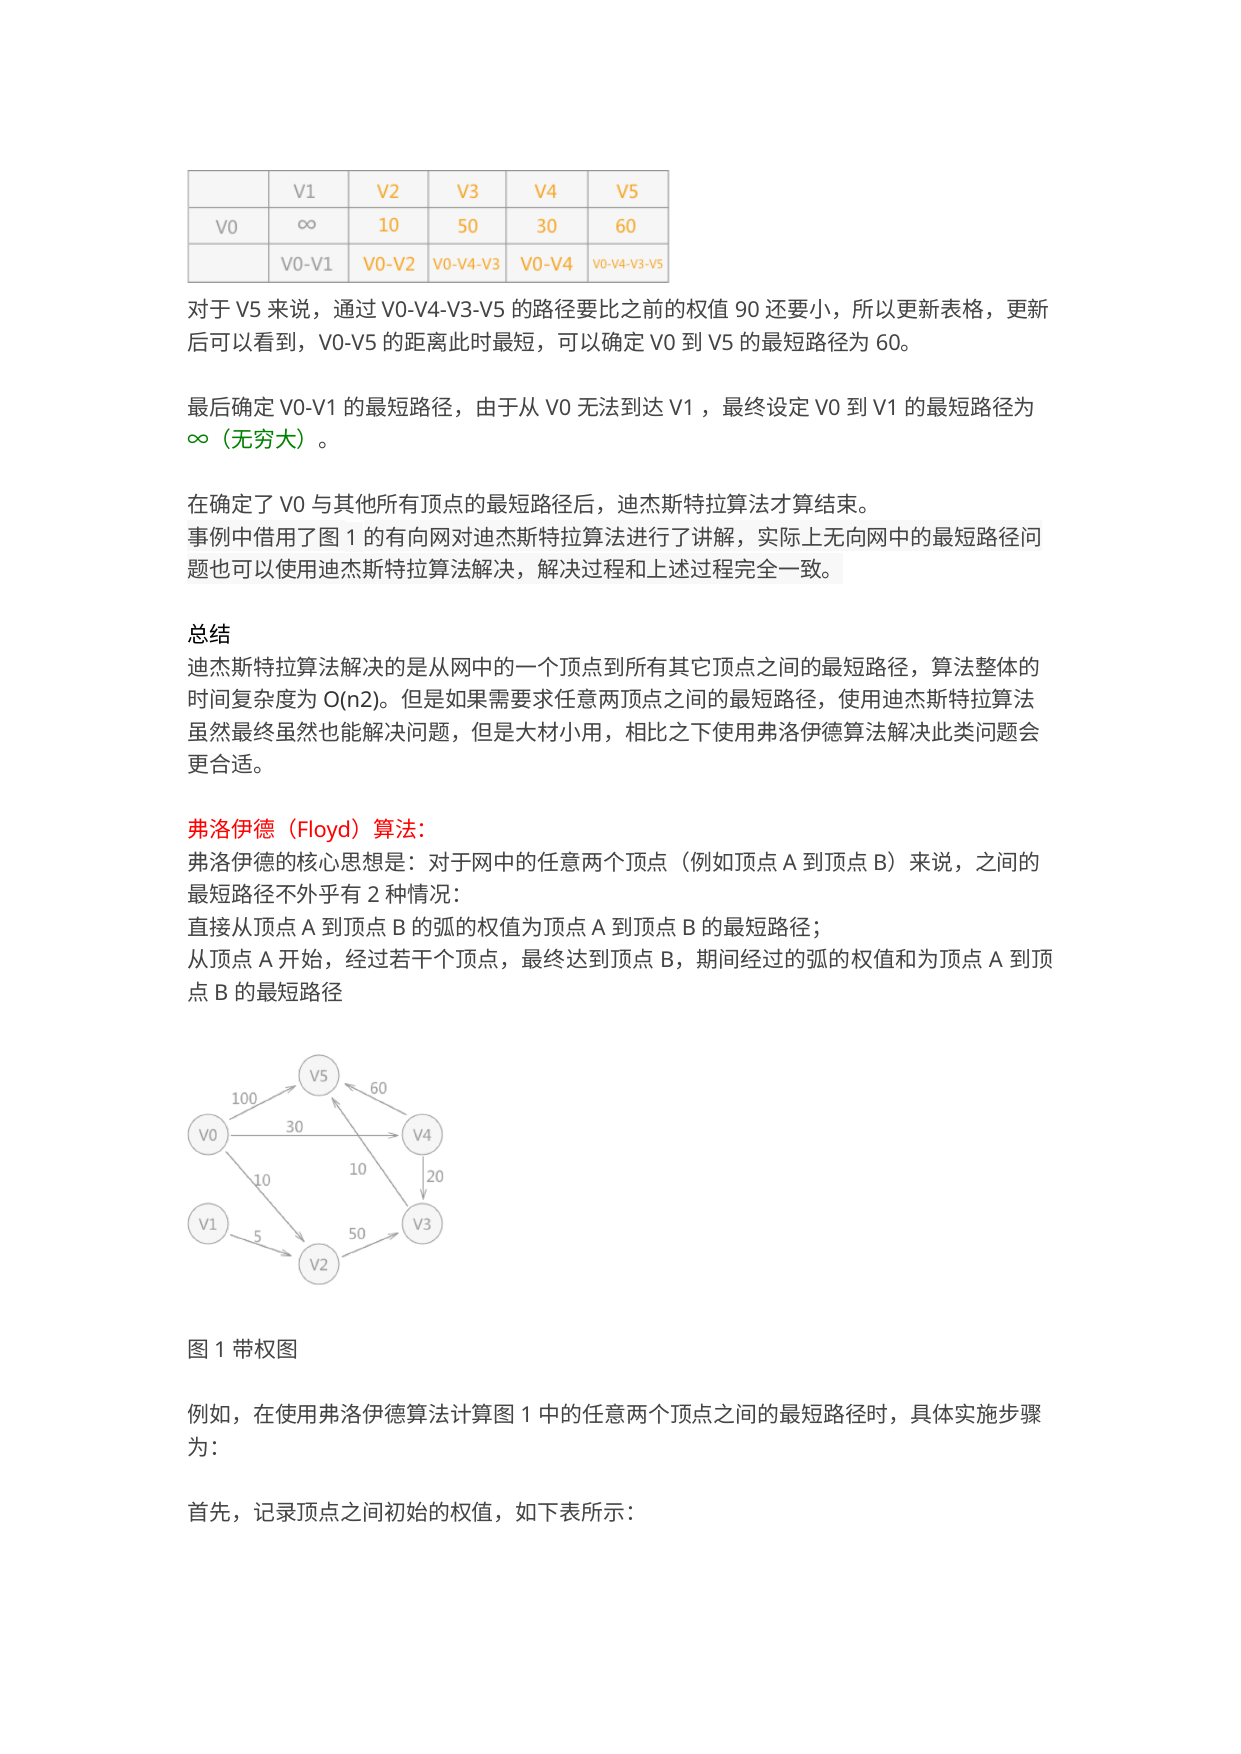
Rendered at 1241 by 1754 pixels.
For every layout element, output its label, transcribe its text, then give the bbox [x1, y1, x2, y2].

text 事例中借用了图 1 的有向网对迪杰斯特拉算法进行了讲解，实际上无向网中的最短路径问题也可以使用迪杰斯特拉算法解决，解决过程和上述过程完全一致。 [187, 519, 1053, 584]
text 弗洛伊德的核心思想是：对于网中的任意两个顶点（例如顶点 A 到顶点 B）来说，之间的最短路径不外乎有 2 种情况： [187, 844, 1053, 909]
text 弗洛伊德（Floyd）算法： [187, 812, 1053, 844]
text 在确定了 V0 与其他所有顶点的最短路径后，迪杰斯特拉算法才算结束。 [187, 487, 1053, 519]
text 图 1 带权图 [187, 1332, 1053, 1364]
picture [187, 170, 671, 284]
text 首先，记录顶点之间初始的权值，如下表所示： [187, 1494, 1053, 1527]
text 最后确定 V0-V1 的最短路径，由于从 V0 无法到达 V1 ，最终设定 V0 到 V1 的最短路径为 ∞（无穷大）。 [187, 389, 1053, 454]
text 例如，在使用弗洛伊德算法计算图 1 中的任意两个顶点之间的最短路径时，具体实施步骤为： [187, 1397, 1053, 1462]
picture [187, 1054, 444, 1285]
text 迪杰斯特拉算法解决的是从网中的一个顶点到所有其它顶点之间的最短路径，算法整体的时间复杂度为O(n2)。但是如果需要求任意两顶点之间的最短路径，使用迪杰斯特拉算法虽然最终虽然也能解决问题，但是大材小用，相比之下使用弗洛伊德算法解决此类问题会更合适。 [187, 649, 1053, 779]
text 对于 V5 来说，通过 V0-V4-V3-V5 的路径要比之前的权值 90 还要小，所以更新表格，更新后可以看到，V0-V5 的距离此时最短，可以确定 V0 到 V5 的最短路径为 60。 [187, 292, 1053, 357]
text 总结 [187, 617, 1053, 649]
